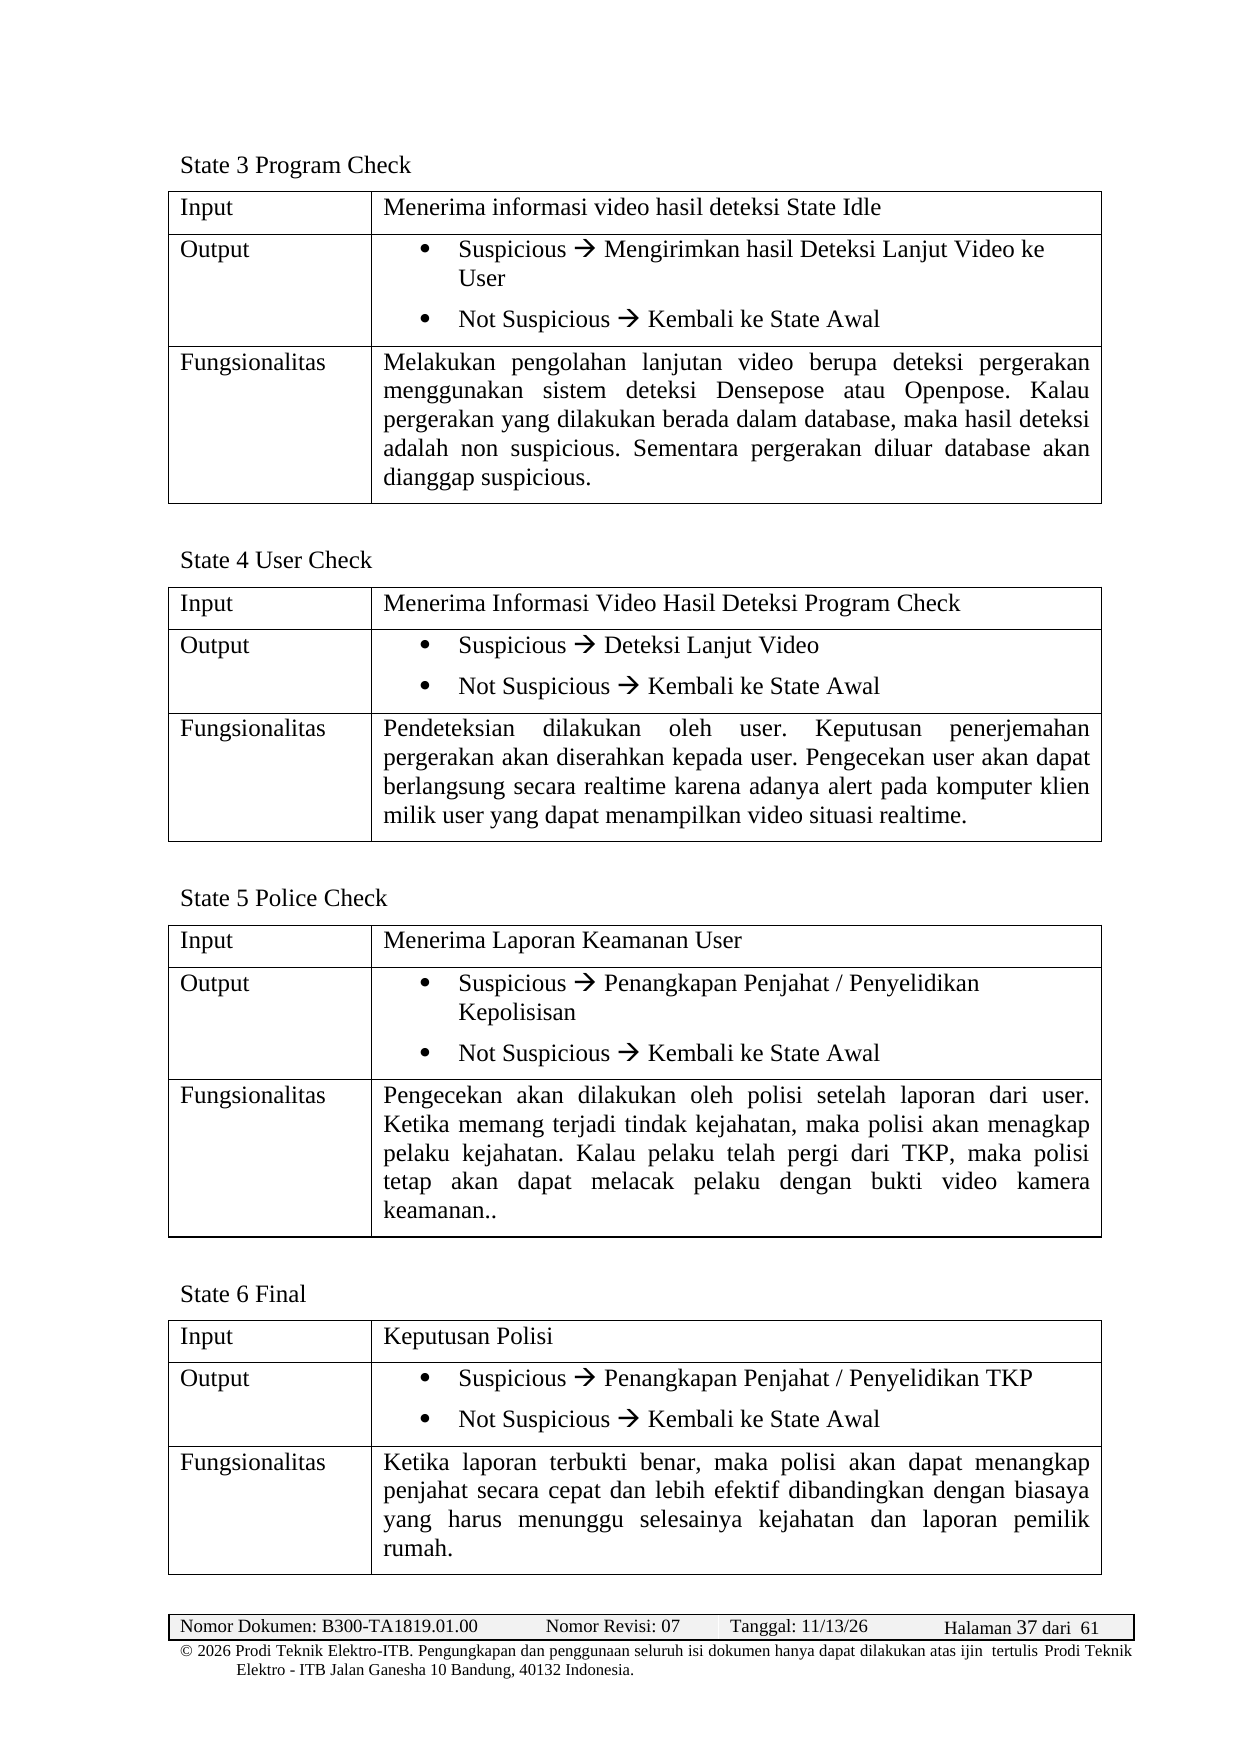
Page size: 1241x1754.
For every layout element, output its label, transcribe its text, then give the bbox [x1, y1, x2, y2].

table_cell Fungsionalitas [169, 1447, 371, 1574]
table_cell Fungsionalitas [169, 714, 371, 841]
table_cell Suspicious Deteksi Lanjut Video Not Suspicious Kembali ke State Awal [372, 630, 1101, 712]
table_cell Melakukan pengolahan lanjutan video berupa deteksi pergerakan menggunakan sistem deteksi Densepose atau Openpose. Kalau pergerakan yang dilakukan berada dalam database, maka hasil deteksi adalah non suspicious. Sementara pergerakan diluar database akan dianggap suspicious. [372, 347, 1101, 503]
table_cell Fungsionalitas [169, 347, 371, 503]
text State 5 Police Check [180, 883, 1090, 912]
table_cell Suspicious Mengirimkan hasil Deteksi Lanjut Video ke User Not Suspicious Kembali ke State Awal [372, 235, 1101, 346]
table_header Input [169, 588, 371, 629]
table_cell Output [169, 235, 371, 346]
table_cell Pengecekan akan dilakukan oleh polisi setelah laporan dari user. Ketika memang terjadi tindak kejahatan, maka polisi akan menagkap pelaku kejahatan. Kalau pelaku telah pergi dari TKP, maka polisi tetap akan dapat melacak pelaku dengan bukti video kamera keamanan.. [372, 1080, 1101, 1236]
table_cell Output [169, 630, 371, 712]
table_cell Output [169, 968, 371, 1079]
text State 4 User Check [180, 545, 1090, 574]
table_header Menerima Laporan Keamanan User [372, 926, 1101, 967]
table_cell Ketika laporan terbukti benar, maka polisi akan dapat menangkap penjahat secara cepat dan lebih efektif dibandingkan dengan biasaya yang harus menunggu selesainya kejahatan dan laporan pemilik rumah. [372, 1447, 1101, 1574]
table_header Input [169, 926, 371, 967]
table_cell Fungsionalitas [169, 1080, 371, 1236]
table_header Input [169, 1321, 371, 1362]
table_header Menerima informasi video hasil deteksi State Idle [372, 192, 1101, 233]
table_cell Pendeteksian dilakukan oleh user. Keputusan penerjemahan pergerakan akan diserahkan kepada user. Pengecekan user akan dapat berlangsung secara realtime karena adanya alert pada komputer klien milik user yang dapat menampilkan video situasi realtime. [372, 714, 1101, 841]
table_cell Output [169, 1363, 371, 1446]
text State 6 Final [180, 1279, 1090, 1307]
text State 3 Program Check [180, 150, 1090, 179]
table_header Menerima Informasi Video Hasil Deteksi Program Check [372, 588, 1101, 629]
table_header Input [169, 192, 371, 233]
table_cell Suspicious Penangkapan Penjahat / Penyelidikan Kepolisisan Not Suspicious Kembali ke State Awal [372, 968, 1101, 1079]
table_header Keputusan Polisi [372, 1321, 1101, 1362]
table_cell Suspicious Penangkapan Penjahat / Penyelidikan TKP Not Suspicious Kembali ke State Awal [372, 1363, 1101, 1446]
